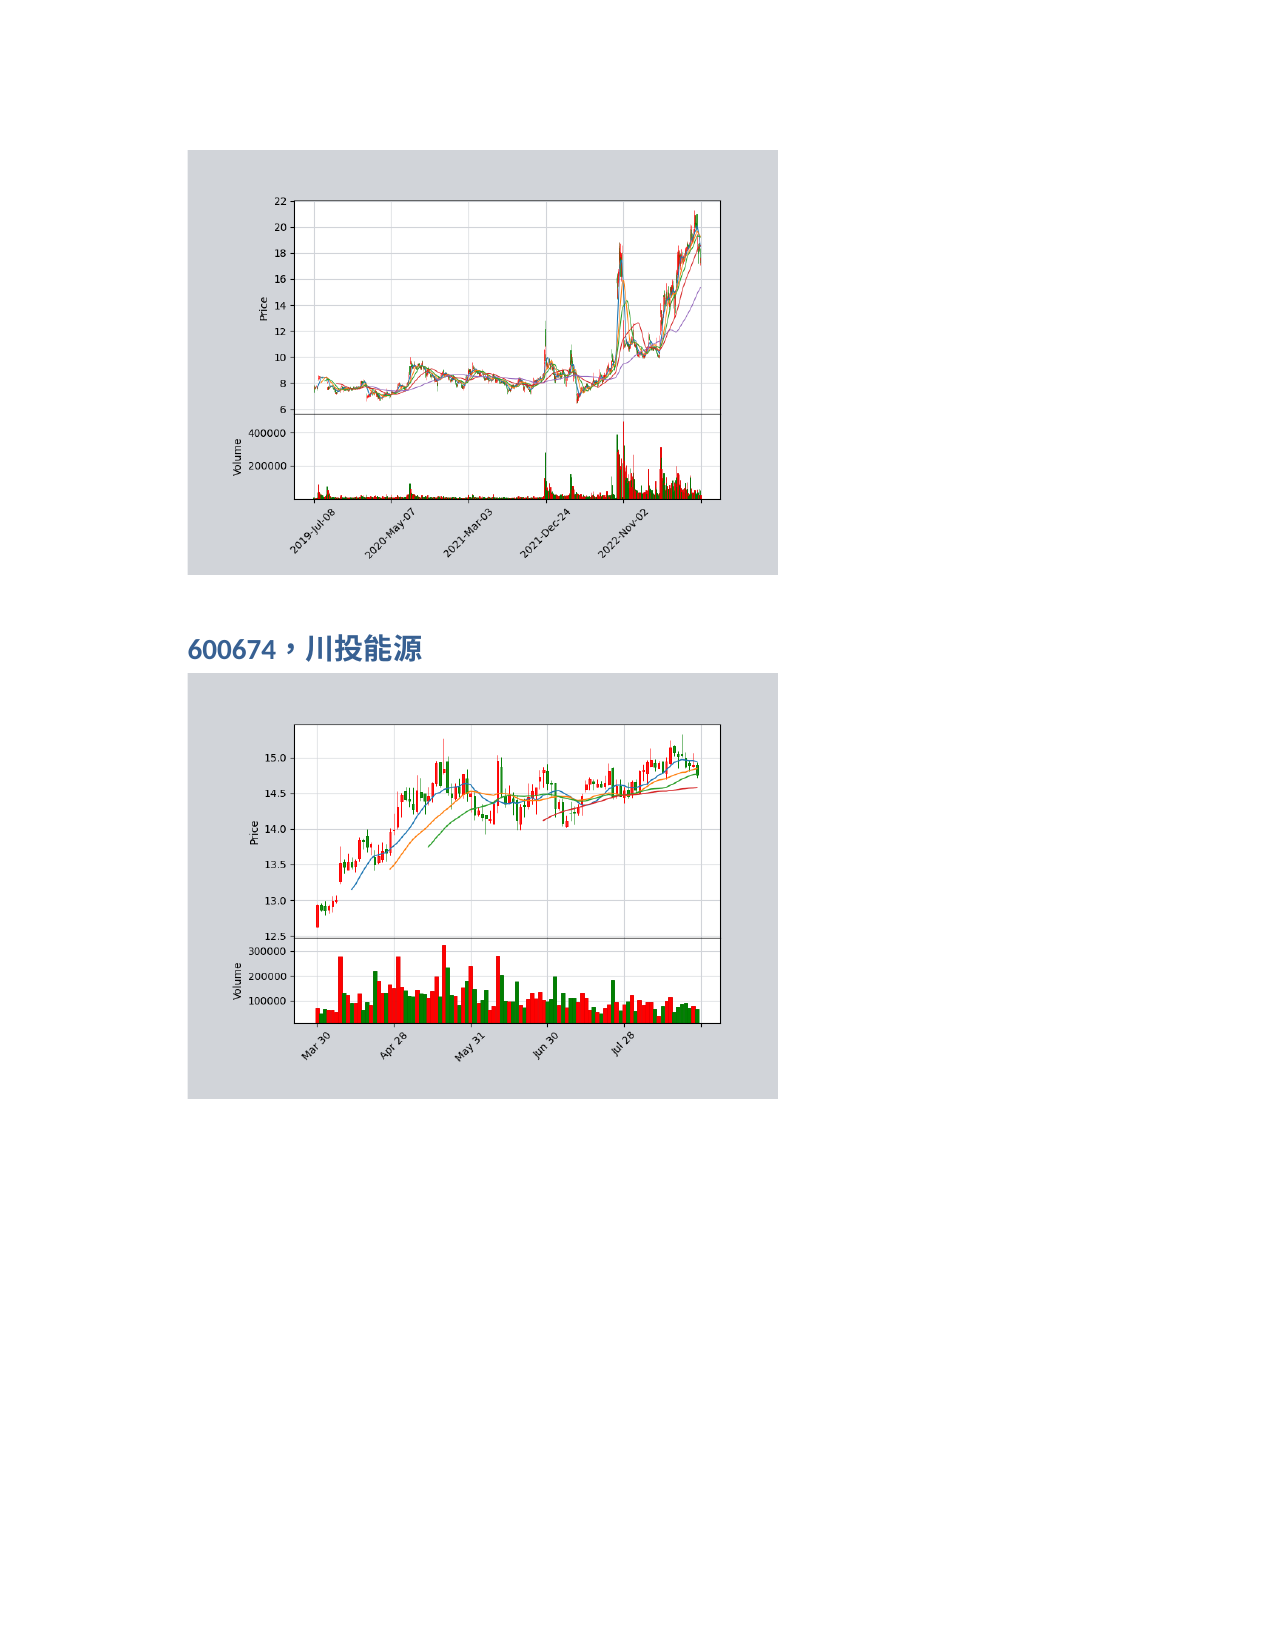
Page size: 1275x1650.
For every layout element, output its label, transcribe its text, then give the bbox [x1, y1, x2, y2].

subtitle 600674，川投能源 [187, 628, 1087, 668]
picture [187, 673, 778, 1099]
picture [187, 150, 778, 575]
